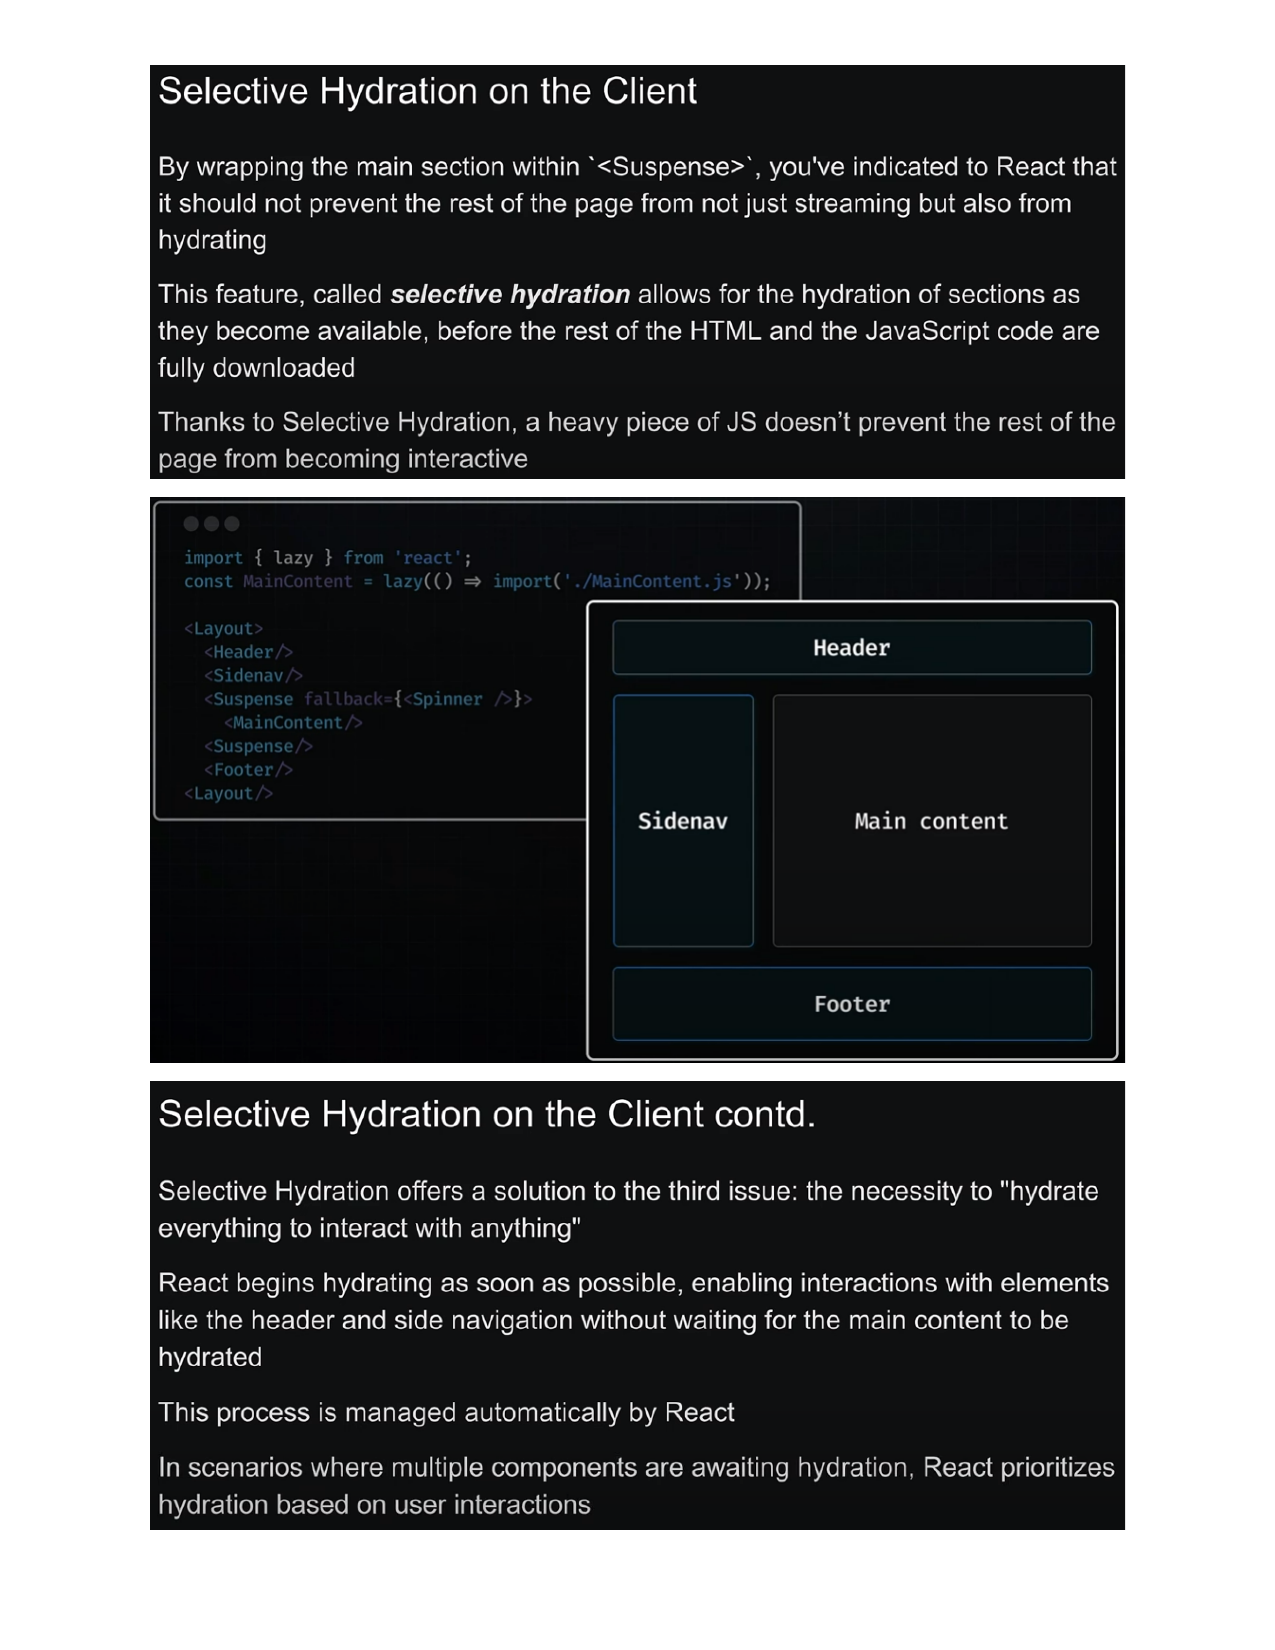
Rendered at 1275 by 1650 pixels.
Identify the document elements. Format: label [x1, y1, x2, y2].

picture [150, 1081, 1125, 1530]
picture [150, 497, 1125, 1063]
picture [150, 65, 1125, 479]
